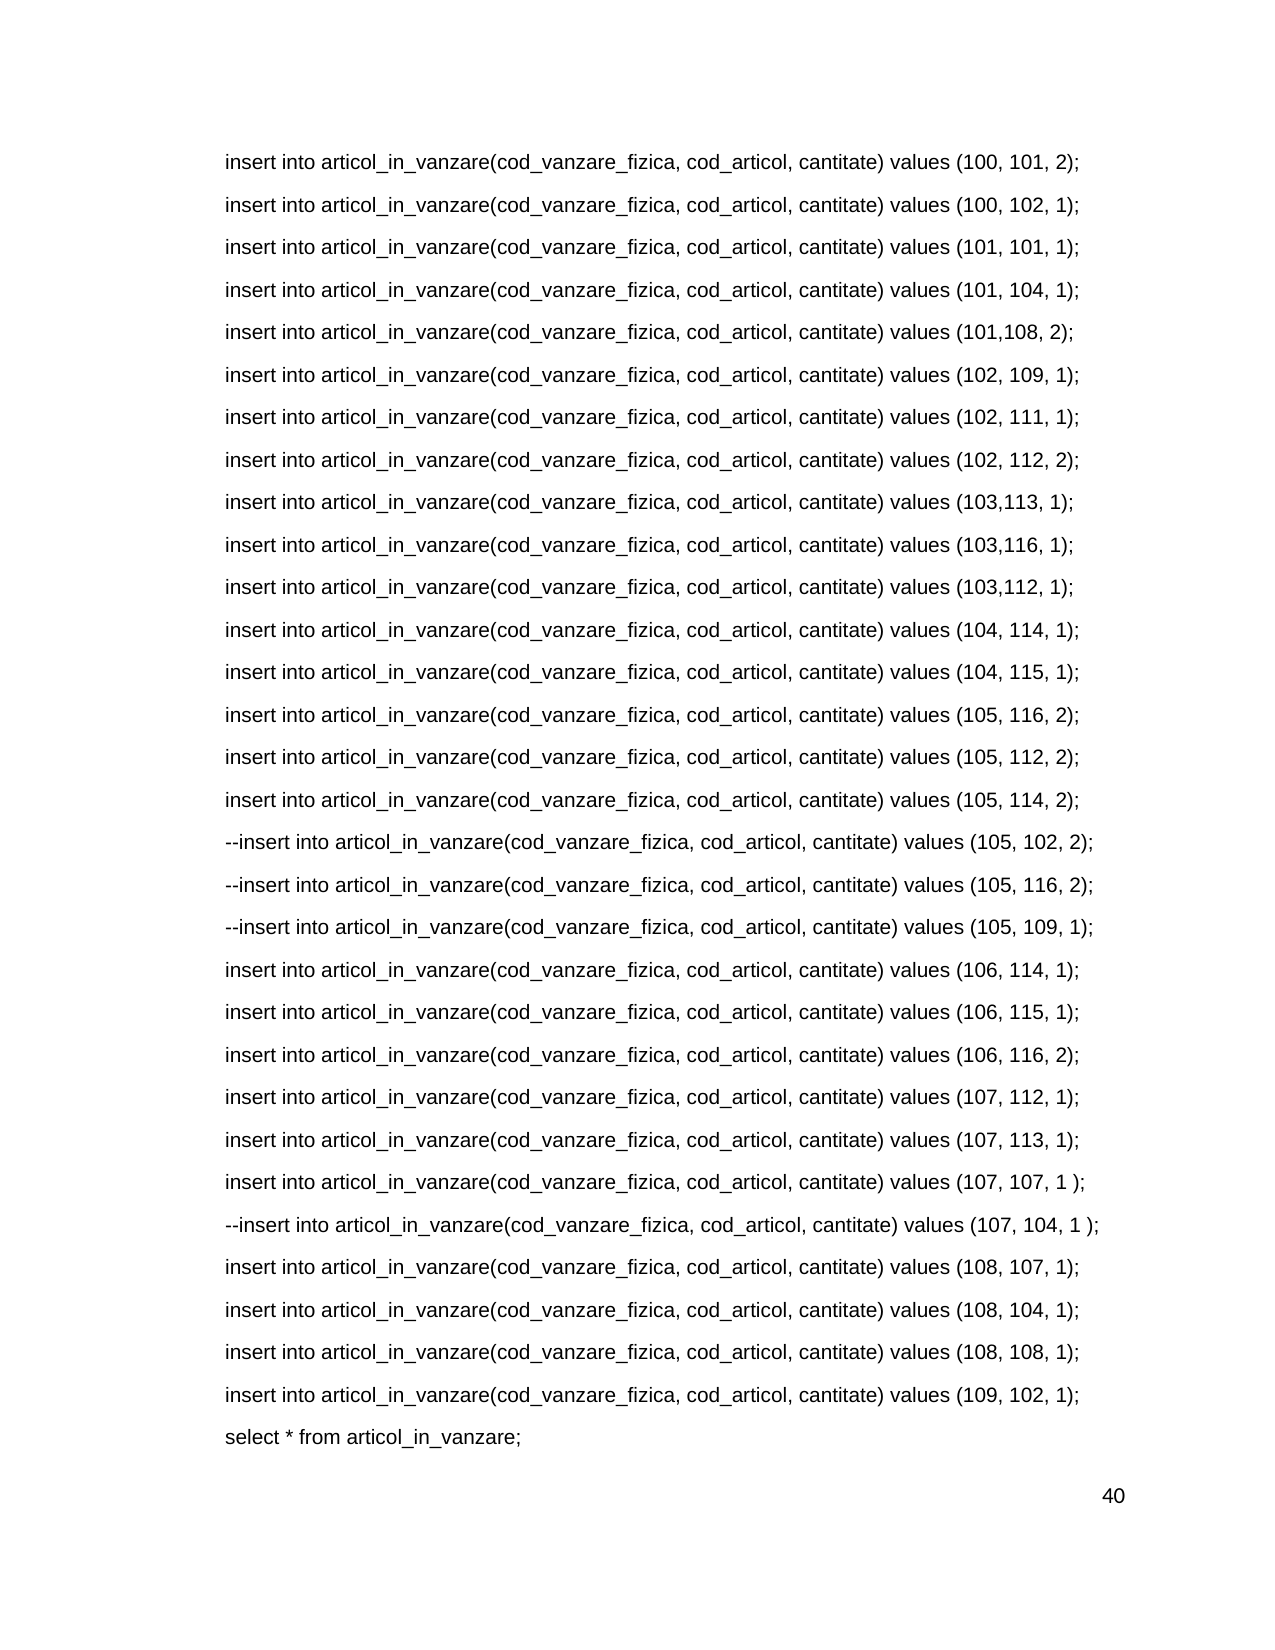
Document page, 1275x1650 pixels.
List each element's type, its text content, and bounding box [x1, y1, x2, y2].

text insert into articol_in_vanzare(cod_vanzare_fizica, cod_articol, cantitate) values (103,113, 1); [225, 490, 1125, 514]
text insert into articol_in_vanzare(cod_vanzare_fizica, cod_articol, cantitate) values (109, 102, 1); [225, 1382, 1125, 1406]
text insert into articol_in_vanzare(cod_vanzare_fizica, cod_articol, cantitate) values (105, 116, 2); [225, 702, 1125, 726]
text insert into articol_in_vanzare(cod_vanzare_fizica, cod_articol, cantitate) values (100, 102, 1); [225, 192, 1125, 216]
text insert into articol_in_vanzare(cod_vanzare_fizica, cod_articol, cantitate) values (107, 107, 1 ); [225, 1170, 1125, 1194]
text insert into articol_in_vanzare(cod_vanzare_fizica, cod_articol, cantitate) values (106, 116, 2); [225, 1042, 1125, 1066]
text insert into articol_in_vanzare(cod_vanzare_fizica, cod_articol, cantitate) values (106, 115, 1); [225, 1000, 1125, 1024]
text insert into articol_in_vanzare(cod_vanzare_fizica, cod_articol, cantitate) values (105, 112, 2); [225, 745, 1125, 769]
text insert into articol_in_vanzare(cod_vanzare_fizica, cod_articol, cantitate) values (102, 111, 1); [225, 405, 1125, 429]
text insert into articol_in_vanzare(cod_vanzare_fizica, cod_articol, cantitate) values (103,116, 1); [225, 532, 1125, 556]
text insert into articol_in_vanzare(cod_vanzare_fizica, cod_articol, cantitate) values (107, 113, 1); [225, 1127, 1125, 1151]
text insert into articol_in_vanzare(cod_vanzare_fizica, cod_articol, cantitate) values (104, 115, 1); [225, 660, 1125, 684]
text insert into articol_in_vanzare(cod_vanzare_fizica, cod_articol, cantitate) values (101,108, 2); [225, 320, 1125, 344]
text insert into articol_in_vanzare(cod_vanzare_fizica, cod_articol, cantitate) values (100, 101, 2); [225, 150, 1125, 174]
text insert into articol_in_vanzare(cod_vanzare_fizica, cod_articol, cantitate) values (107, 112, 1); [225, 1085, 1125, 1109]
text --insert into articol_in_vanzare(cod_vanzare_fizica, cod_articol, cantitate) values (105, 116, 2); [225, 872, 1125, 896]
text insert into articol_in_vanzare(cod_vanzare_fizica, cod_articol, cantitate) values (102, 109, 1); [225, 362, 1125, 386]
text --insert into articol_in_vanzare(cod_vanzare_fizica, cod_articol, cantitate) values (107, 104, 1 ); [225, 1212, 1125, 1236]
text insert into articol_in_vanzare(cod_vanzare_fizica, cod_articol, cantitate) values (103,112, 1); [225, 575, 1125, 599]
text insert into articol_in_vanzare(cod_vanzare_fizica, cod_articol, cantitate) values (108, 107, 1); [225, 1255, 1125, 1279]
text insert into articol_in_vanzare(cod_vanzare_fizica, cod_articol, cantitate) values (105, 114, 2); [225, 787, 1125, 811]
text insert into articol_in_vanzare(cod_vanzare_fizica, cod_articol, cantitate) values (101, 101, 1); [225, 235, 1125, 259]
text --insert into articol_in_vanzare(cod_vanzare_fizica, cod_articol, cantitate) values (105, 109, 1); [225, 915, 1125, 939]
text --insert into articol_in_vanzare(cod_vanzare_fizica, cod_articol, cantitate) values (105, 102, 2); [225, 830, 1125, 854]
text insert into articol_in_vanzare(cod_vanzare_fizica, cod_articol, cantitate) values (101, 104, 1); [225, 277, 1125, 301]
text insert into articol_in_vanzare(cod_vanzare_fizica, cod_articol, cantitate) values (102, 112, 2); [225, 447, 1125, 471]
text insert into articol_in_vanzare(cod_vanzare_fizica, cod_articol, cantitate) values (104, 114, 1); [225, 617, 1125, 641]
text insert into articol_in_vanzare(cod_vanzare_fizica, cod_articol, cantitate) values (106, 114, 1); [225, 957, 1125, 981]
text insert into articol_in_vanzare(cod_vanzare_fizica, cod_articol, cantitate) values (108, 104, 1); [225, 1297, 1125, 1321]
text insert into articol_in_vanzare(cod_vanzare_fizica, cod_articol, cantitate) values (108, 108, 1); [225, 1340, 1125, 1364]
text select * from articol_in_vanzare; [225, 1425, 1125, 1449]
